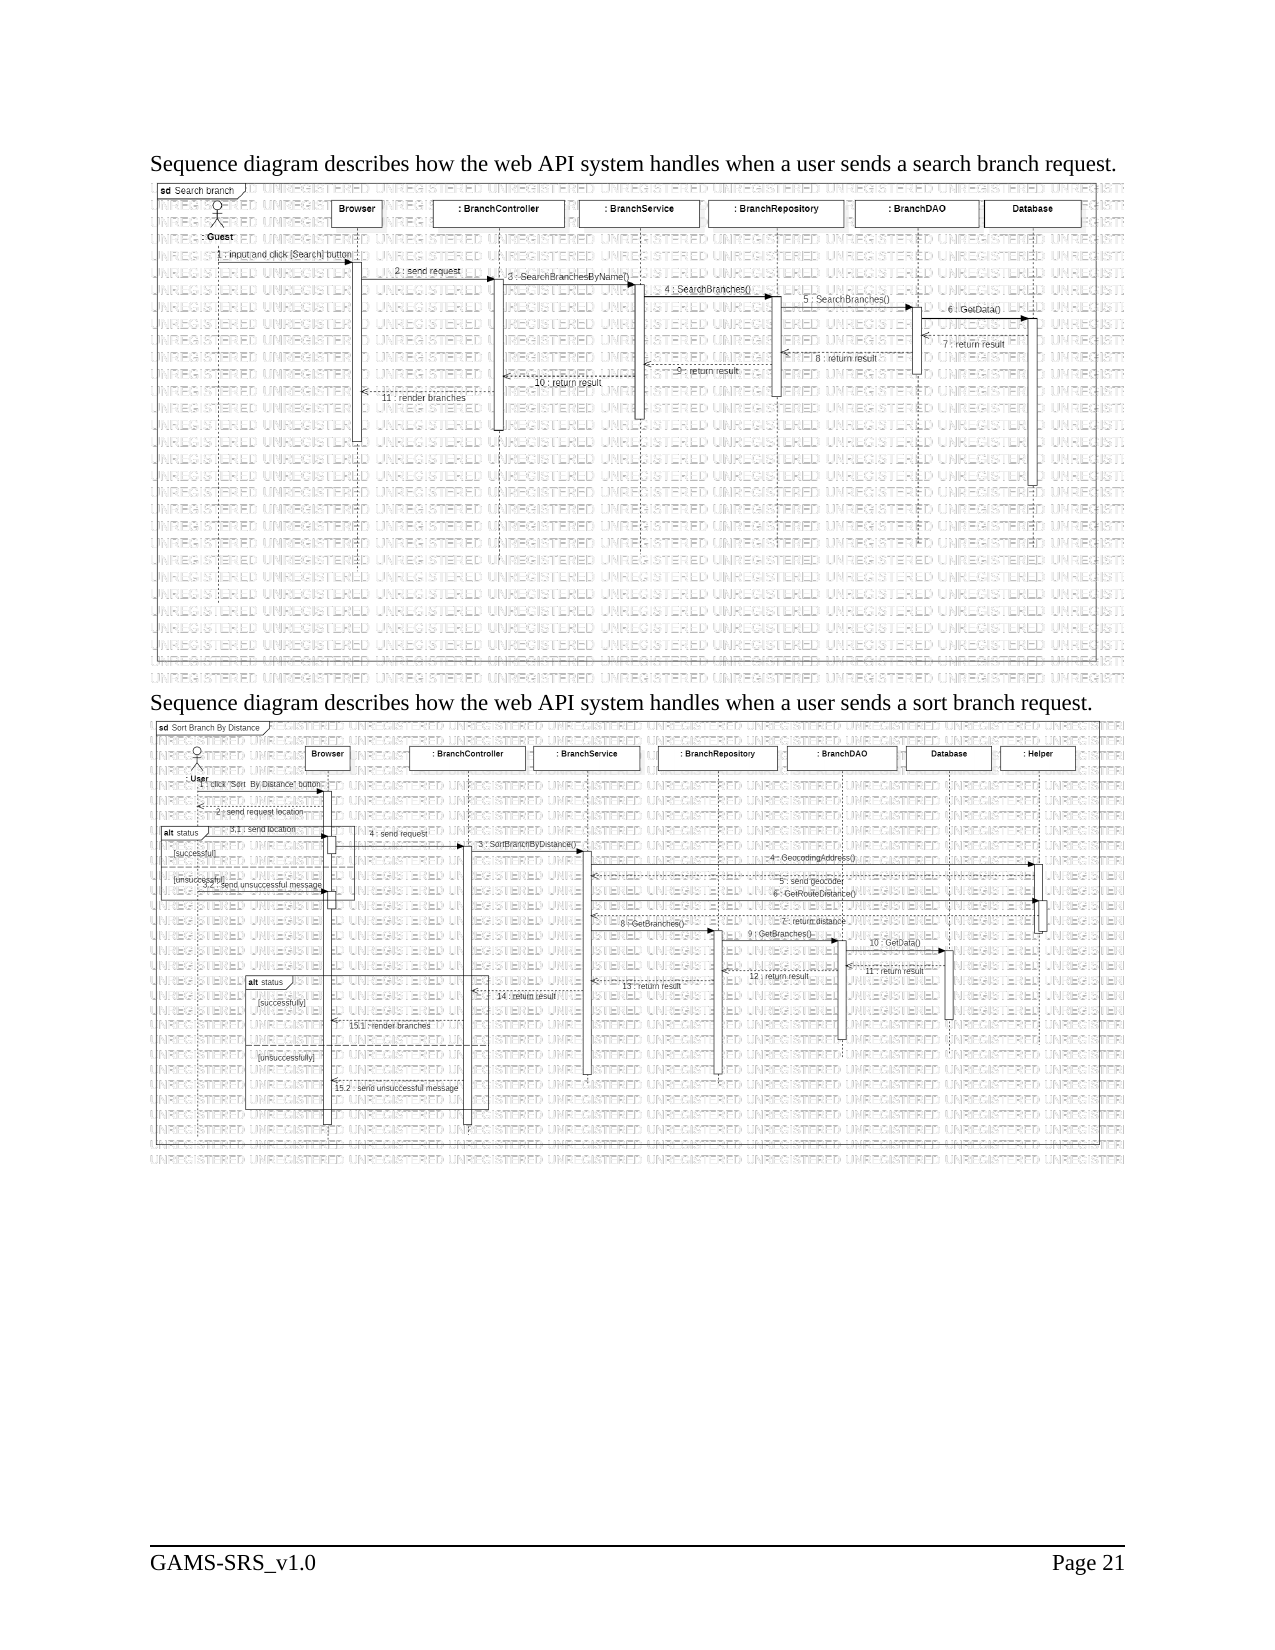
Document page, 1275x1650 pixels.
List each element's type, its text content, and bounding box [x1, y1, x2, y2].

picture [150, 176, 1124, 689]
picture [150, 715, 1124, 1169]
